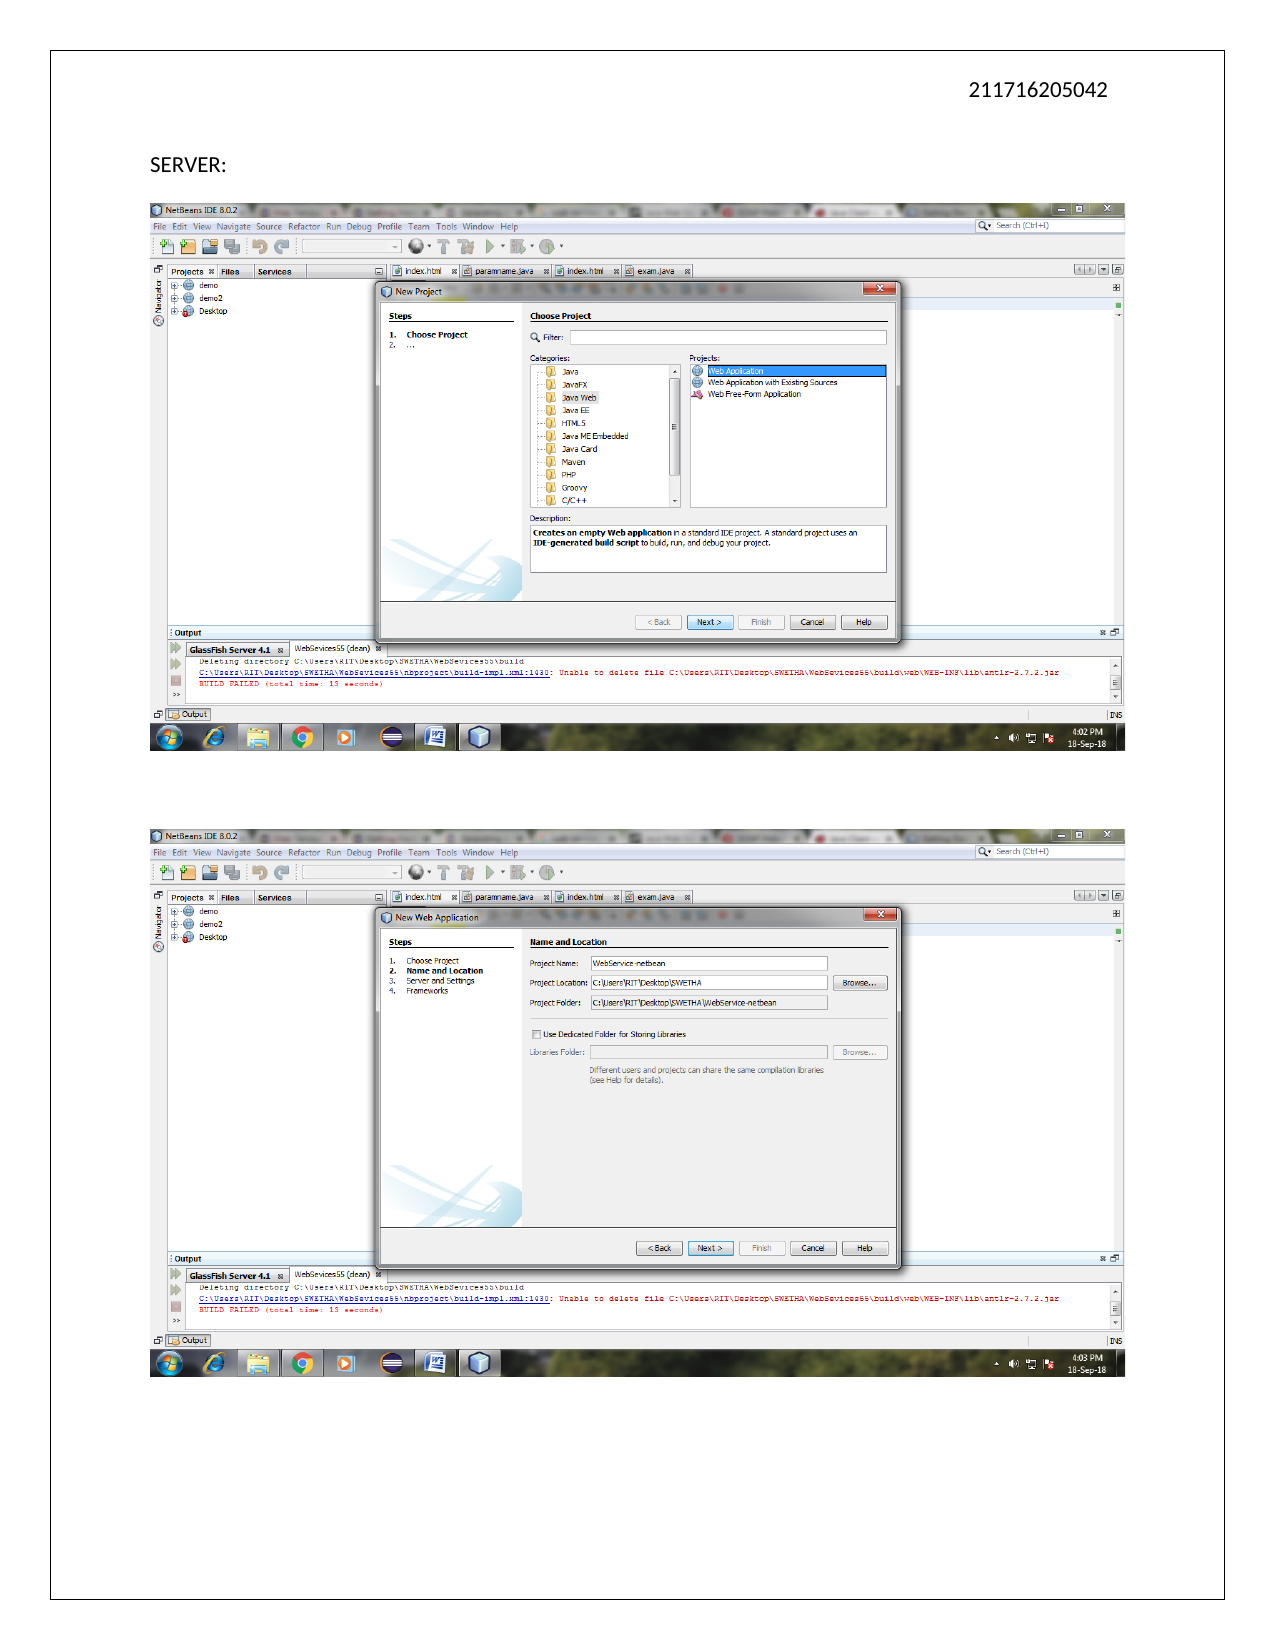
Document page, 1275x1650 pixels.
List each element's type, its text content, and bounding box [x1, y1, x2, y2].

picture [150, 203, 1125, 751]
picture [150, 829, 1125, 1377]
text SERVER: [150, 150, 1125, 178]
